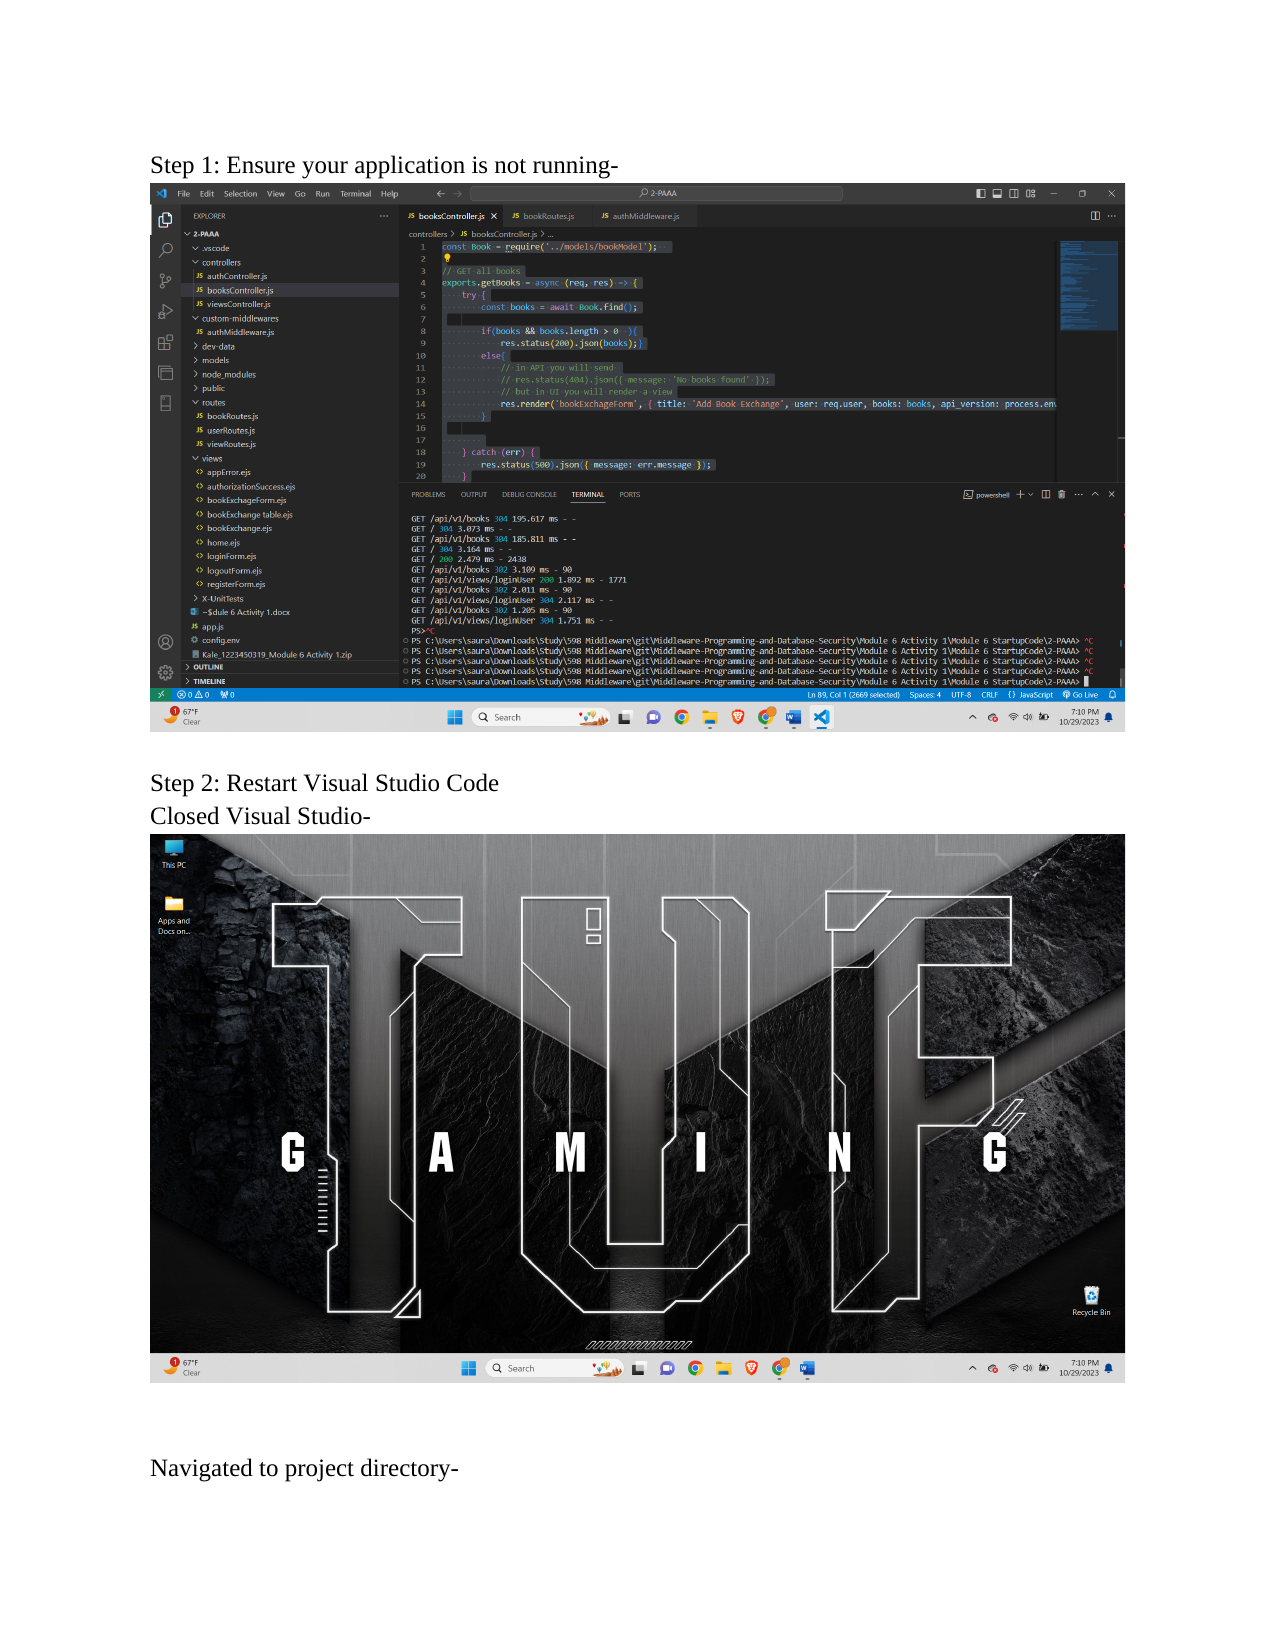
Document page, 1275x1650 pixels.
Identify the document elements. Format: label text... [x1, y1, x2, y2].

text Step 2: Restart Visual Studio Code [150, 768, 1125, 797]
text Step 1: Ensure your application is not running- [150, 150, 1125, 179]
picture [150, 834, 1125, 1383]
picture [150, 183, 1125, 732]
text Navigated to project directory- [150, 1453, 1125, 1481]
text Closed Visual Studio- [150, 801, 1125, 830]
